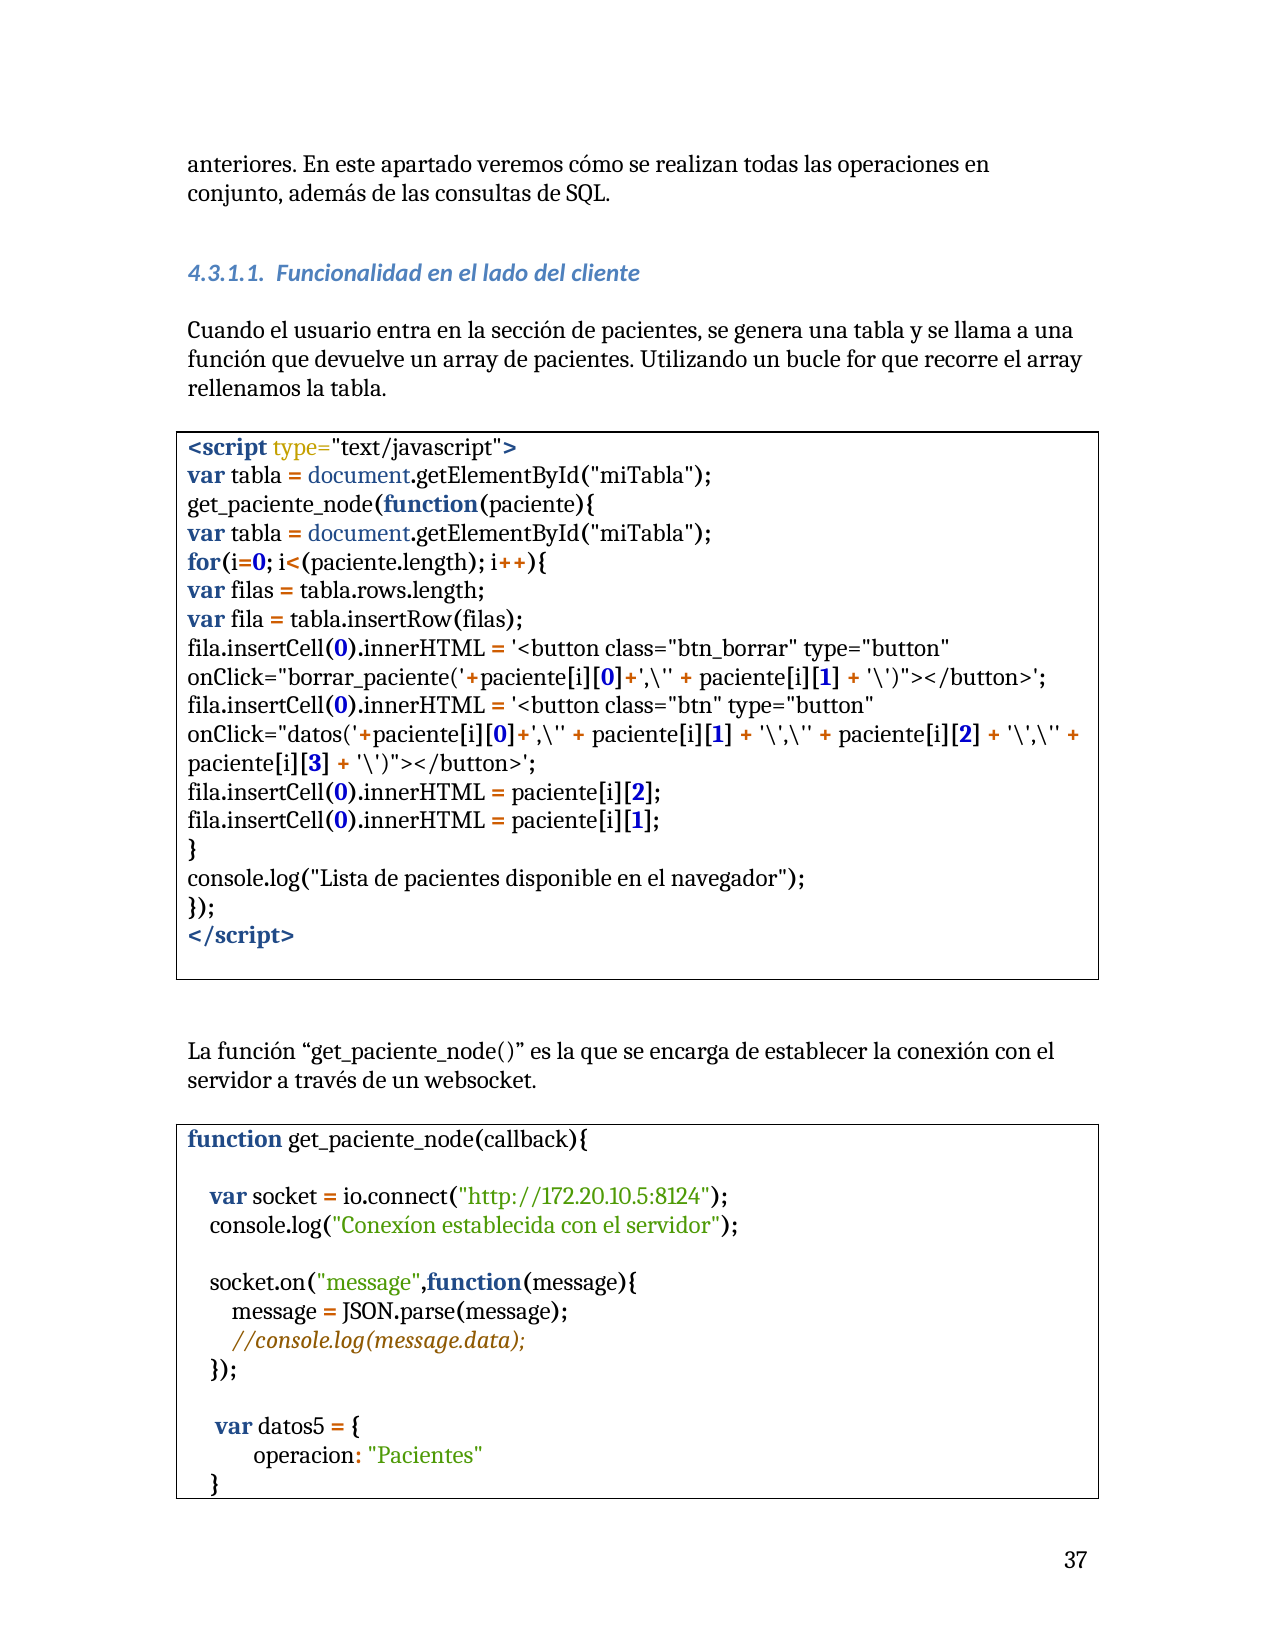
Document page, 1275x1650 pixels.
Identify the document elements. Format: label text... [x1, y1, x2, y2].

subtitle 4.3.1.1. Funcionalidad en el lado del cliente [187, 257, 1087, 288]
table_header [177, 433, 1098, 979]
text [187, 150, 1087, 207]
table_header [177, 1125, 1098, 1498]
text La función “get_paciente_node()” es la que se encarga de establecer la conexión con el servidor a través de un websocket. [187, 1037, 1087, 1095]
text Cuando el usuario entra en la sección de pacientes, se genera una tabla y se llama a una función que devuelve un array de pacientes. Utilizando un bucle for que recorre el array rellenamos la tabla. [187, 316, 1087, 403]
